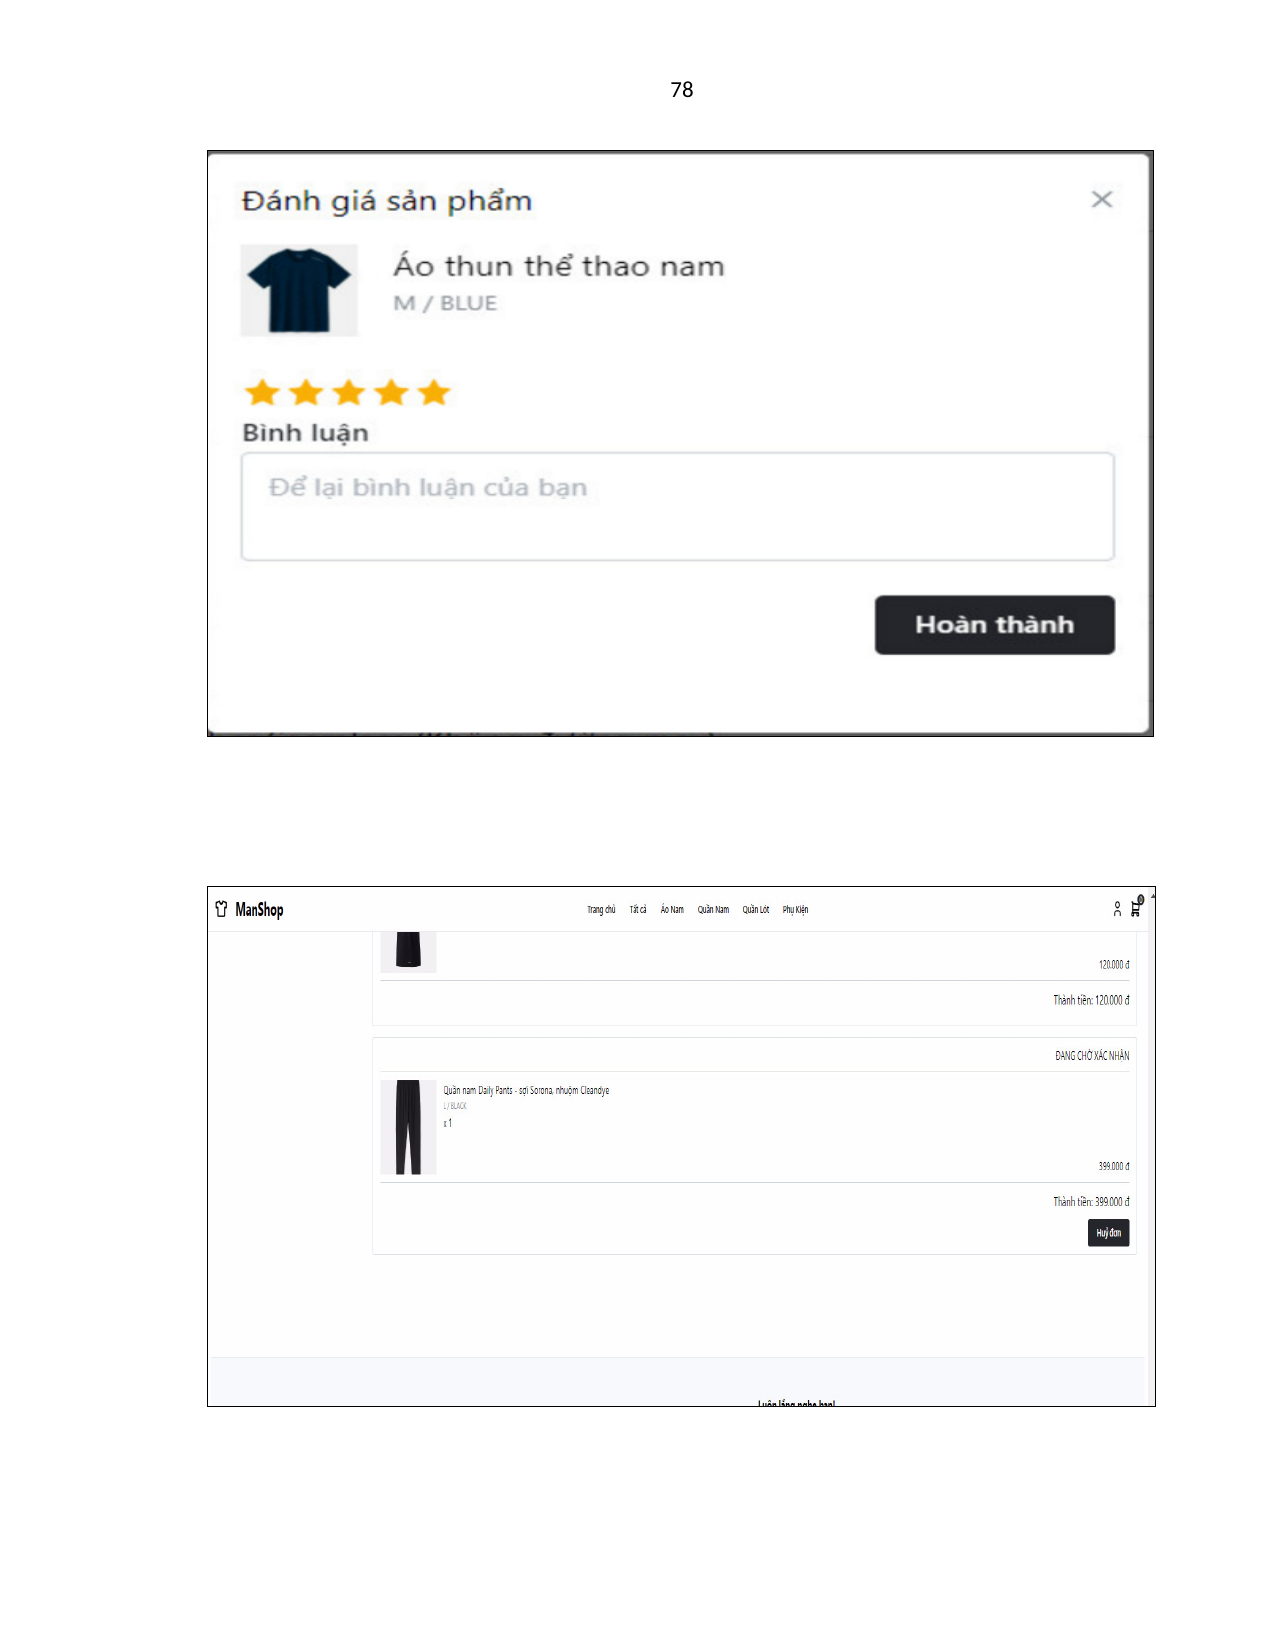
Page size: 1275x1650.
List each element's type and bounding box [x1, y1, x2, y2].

picture [208, 887, 1155, 1406]
picture [208, 151, 1153, 736]
